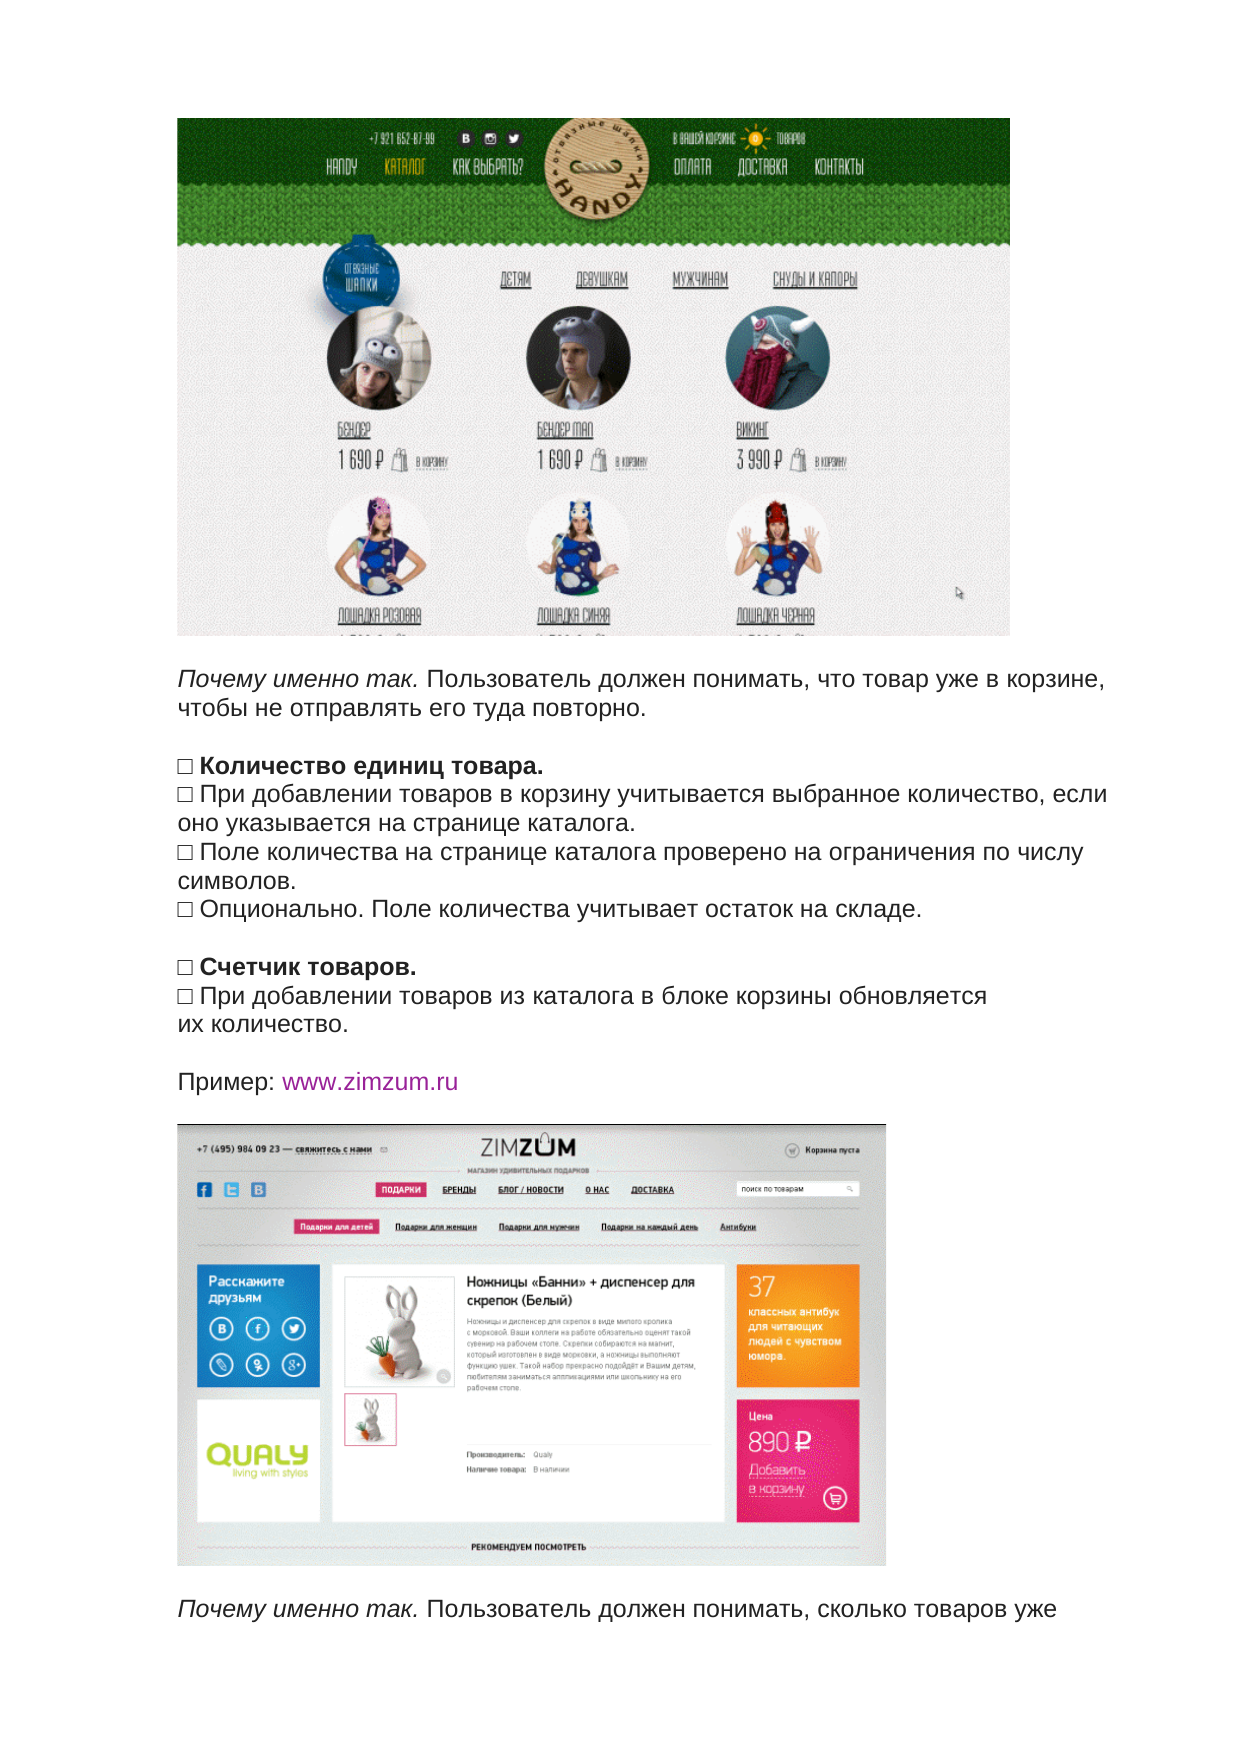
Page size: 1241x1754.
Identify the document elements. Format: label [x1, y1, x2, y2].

text [177, 118, 1152, 1623]
picture [177, 1124, 887, 1566]
picture [177, 118, 1010, 636]
